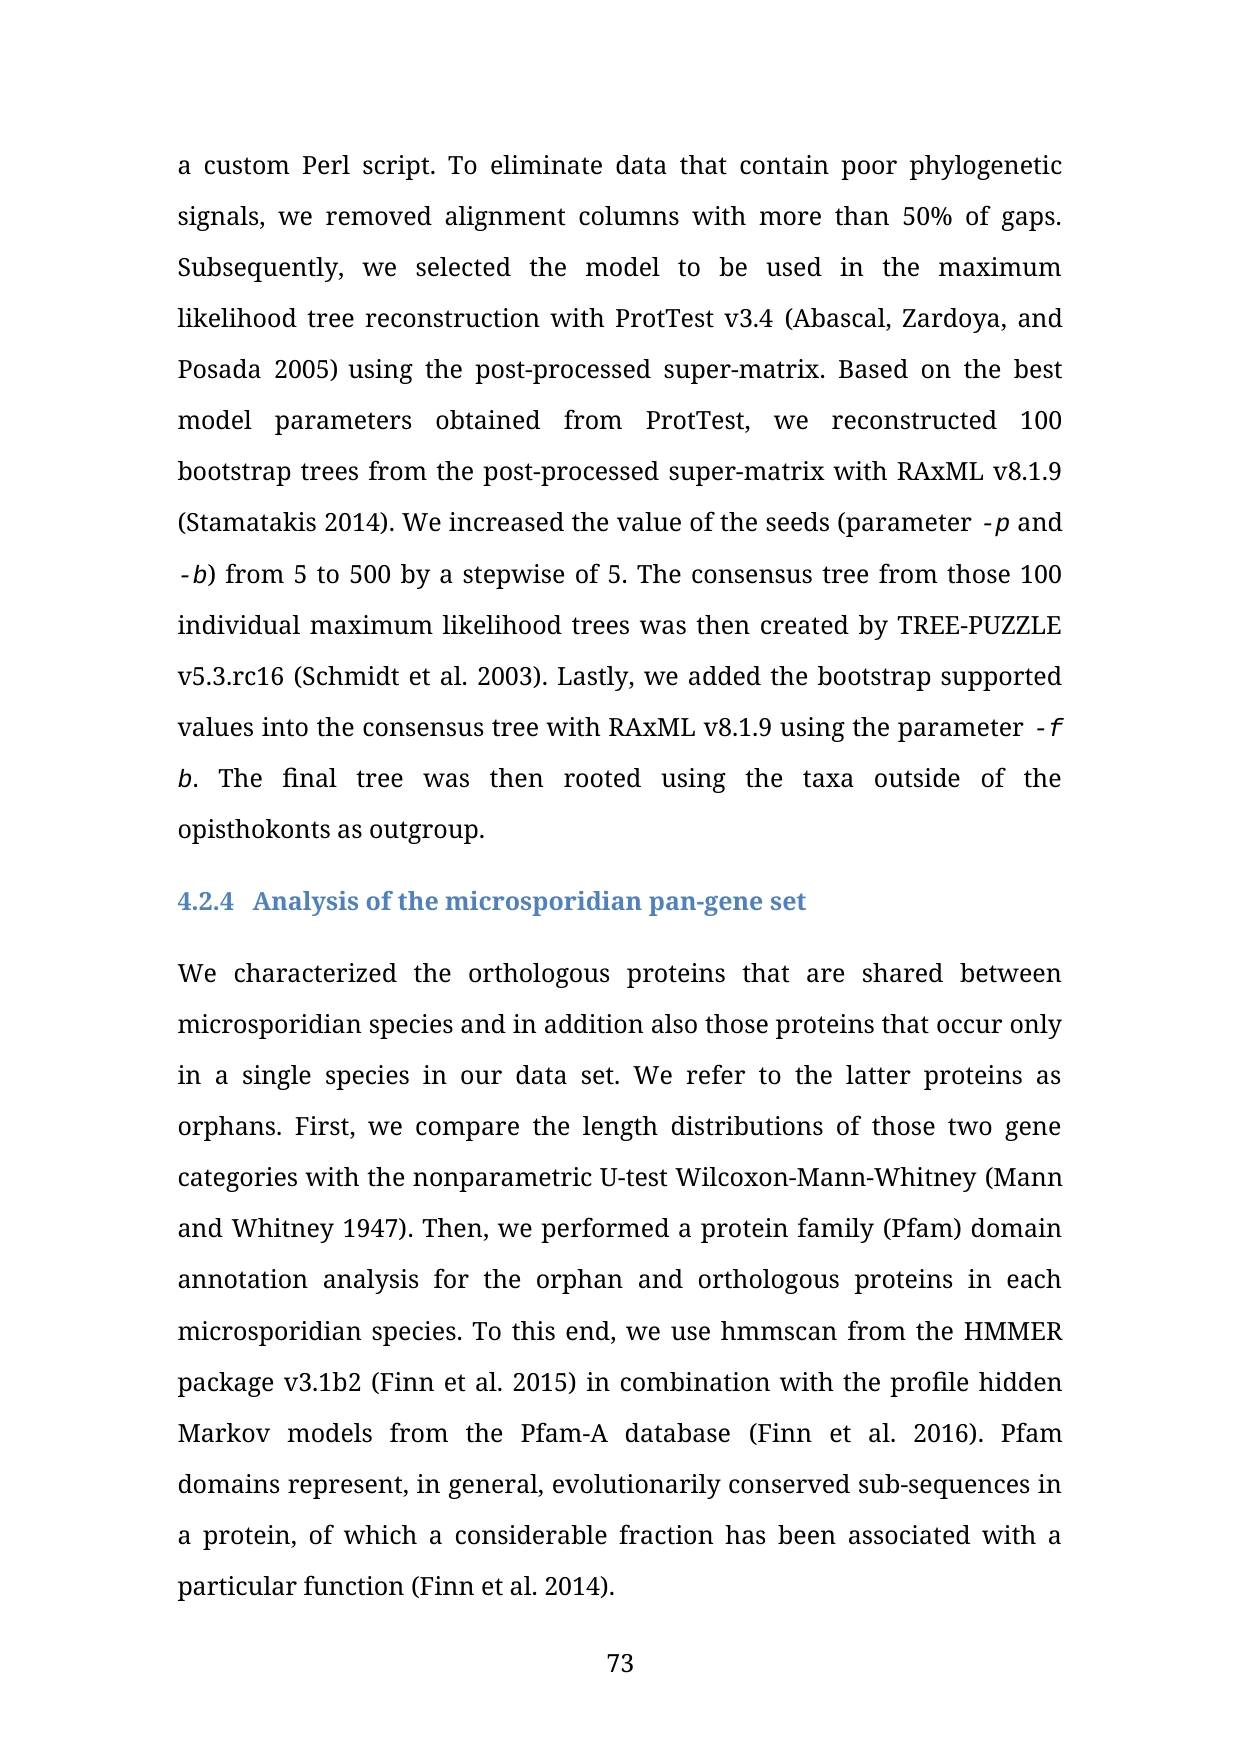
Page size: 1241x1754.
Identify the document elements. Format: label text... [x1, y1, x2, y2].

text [177, 148, 1063, 846]
text We characterized the orthologous proteins that are shared between microsporidian species and in addition also those proteins that occur only in a single species in our data set. We refer to the latter proteins as orphans. First, we compare the length distributions of those two gene categories with the nonparametric U-test Wilcoxon-Mann-Whitney (Mann and Whitney 1947). Then, we performed a protein family (Pfam) domain annotation analysis for the orphan and orthologous proteins in each microsporidian species. To this end, we use hmmscan from the HMMER package v3.1b2 (Finn et al. 2015) in combination with the profile hidden Markov models from the Pfam-A database (Finn et al. 2016). Pfam domains represent, in general, evolutionarily conserved sub-sequences in a protein, of which a considerable fraction has been associated with a particular function (Finn et al. 2014). [177, 956, 1063, 1602]
subtitle Analysis of the microsporidian pan-gene set [177, 884, 1063, 918]
